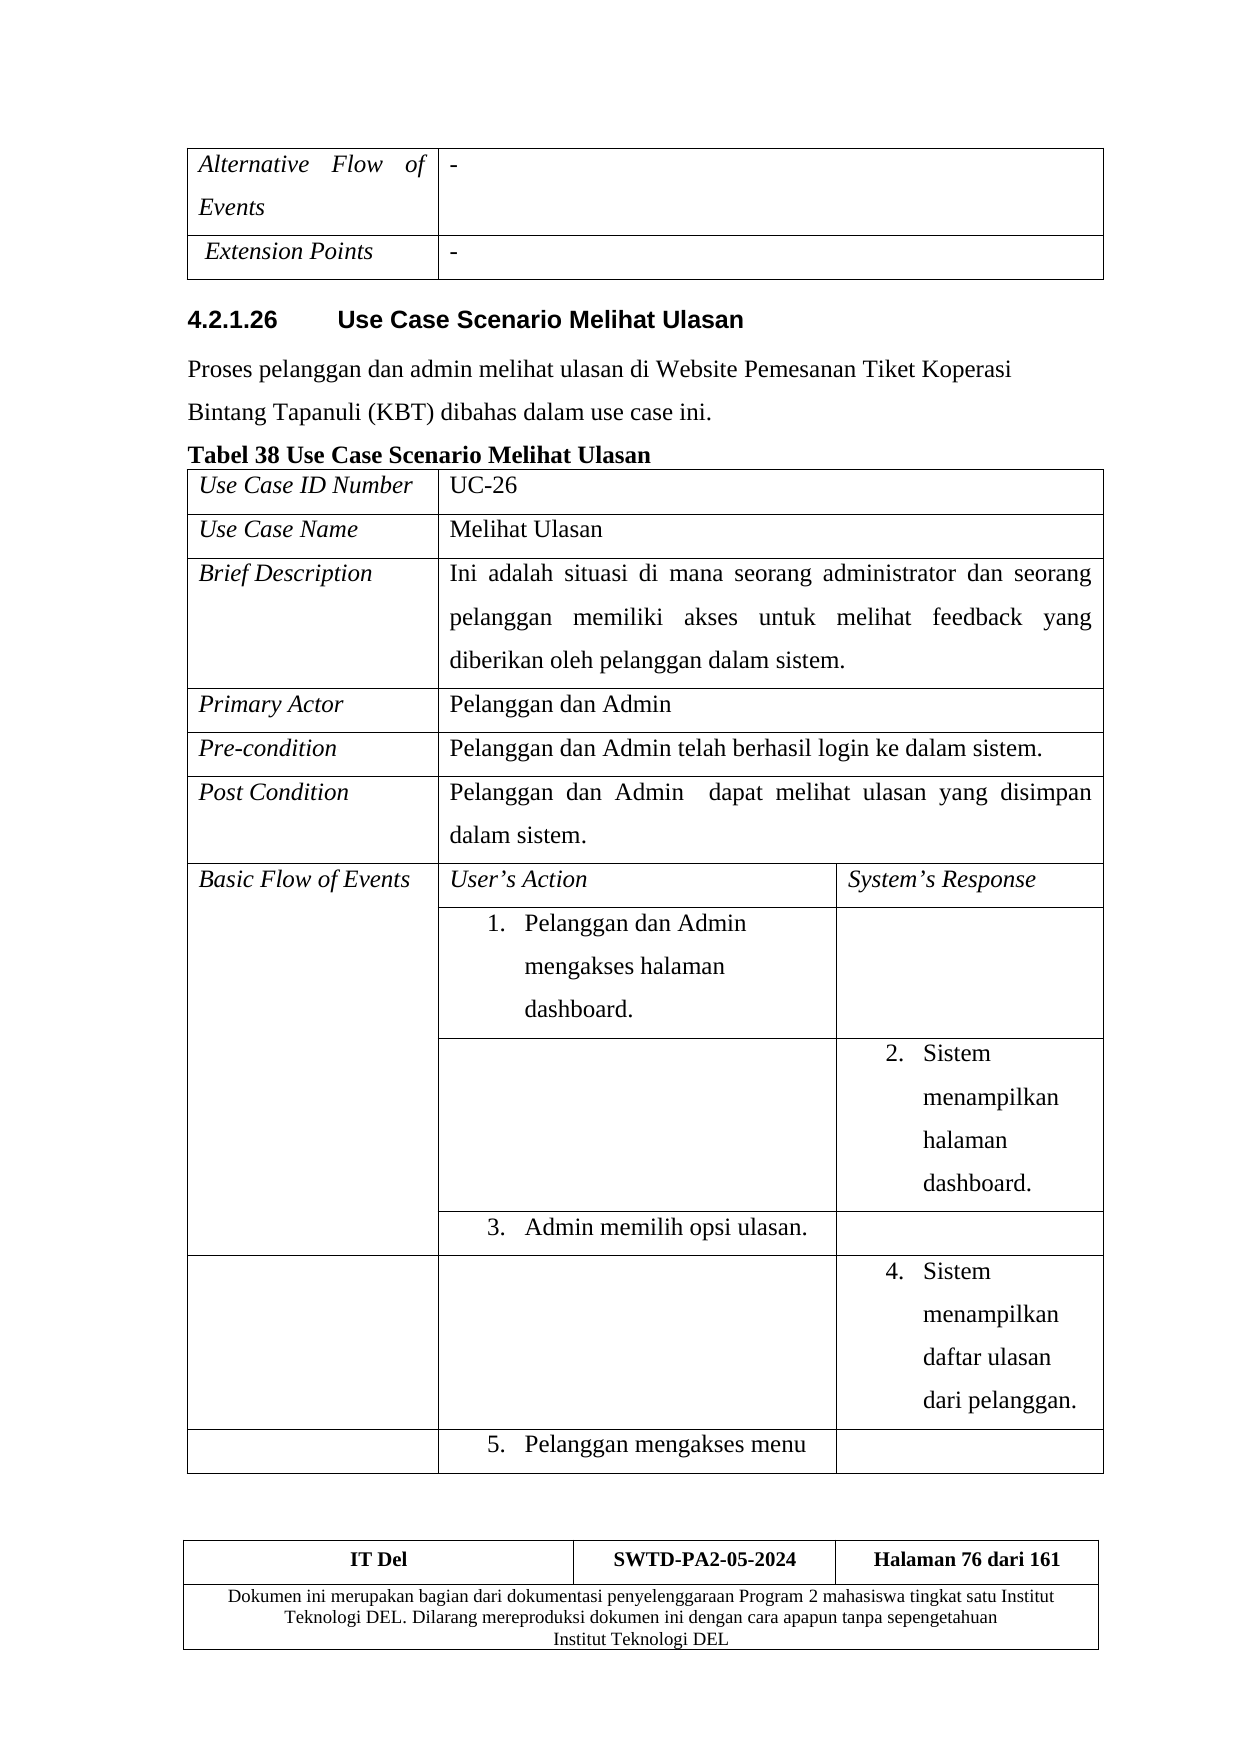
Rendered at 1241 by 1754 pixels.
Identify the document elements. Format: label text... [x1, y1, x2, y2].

table_cell [439, 1256, 836, 1428]
table_cell [837, 1430, 1103, 1472]
table_cell [188, 1256, 438, 1428]
table_cell Ini adalah situasi di mana seorang administrator dan seorang pelanggan memiliki akses untuk melihat feedback yang diberikan oleh pelanggan dalam sistem. [439, 559, 1103, 688]
table_cell Melihat Ulasan [439, 515, 1103, 557]
table_cell [188, 1430, 438, 1472]
table_header Use Case ID Number [188, 470, 438, 513]
table_cell Pelanggan dan Admin dapat melihat ulasan yang disimpan dalam sistem. [439, 777, 1103, 863]
table_cell Extension Points [188, 236, 438, 279]
table_cell [188, 1211, 438, 1255]
table_cell Post Condition [188, 777, 438, 863]
table_cell Pelanggan dan Admin telah berhasil login ke dalam sistem. [439, 733, 1103, 776]
table_cell [837, 908, 1103, 1037]
table_cell Pelanggan dan Admin [439, 689, 1103, 732]
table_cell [439, 1430, 836, 1472]
table_header UC-26 [439, 470, 1103, 513]
table_cell System’s Response [837, 864, 1103, 907]
table_cell Basic Flow of Events [188, 864, 438, 1211]
table_cell [837, 236, 1103, 279]
table_cell - [439, 236, 837, 279]
table_cell Brief Description [188, 559, 438, 688]
table_cell Use Case Name [188, 515, 438, 557]
table_cell [837, 149, 1103, 235]
table_cell Alternative Flow of Events [188, 149, 438, 235]
subtitle Use Case Scenario Melihat Ulasan [187, 305, 1092, 334]
table_cell Admin memilih opsi ulasan. [439, 1212, 836, 1255]
table_cell - [439, 149, 837, 235]
table_cell Sistem menampilkan daftar ulasan dari pelanggan. [837, 1256, 1103, 1428]
table_cell User’s Action [439, 864, 836, 907]
table_cell Pelanggan dan Admin mengakses halaman dashboard. [439, 908, 836, 1037]
text Tabel 38 Use Case Scenario Melihat Ulasan [187, 441, 1092, 469]
table_cell [837, 1212, 1103, 1255]
table_cell Primary Actor [188, 689, 438, 732]
table_cell [439, 1039, 836, 1211]
table_cell Pre-condition [188, 733, 438, 776]
text Proses pelanggan dan admin melihat ulasan di Website Pemesanan Tiket Koperasi Bintang Tapanuli (KBT) dibahas dalam use case ini. [187, 354, 1092, 426]
table_cell Sistem menampilkan halaman dashboard. [837, 1039, 1103, 1211]
